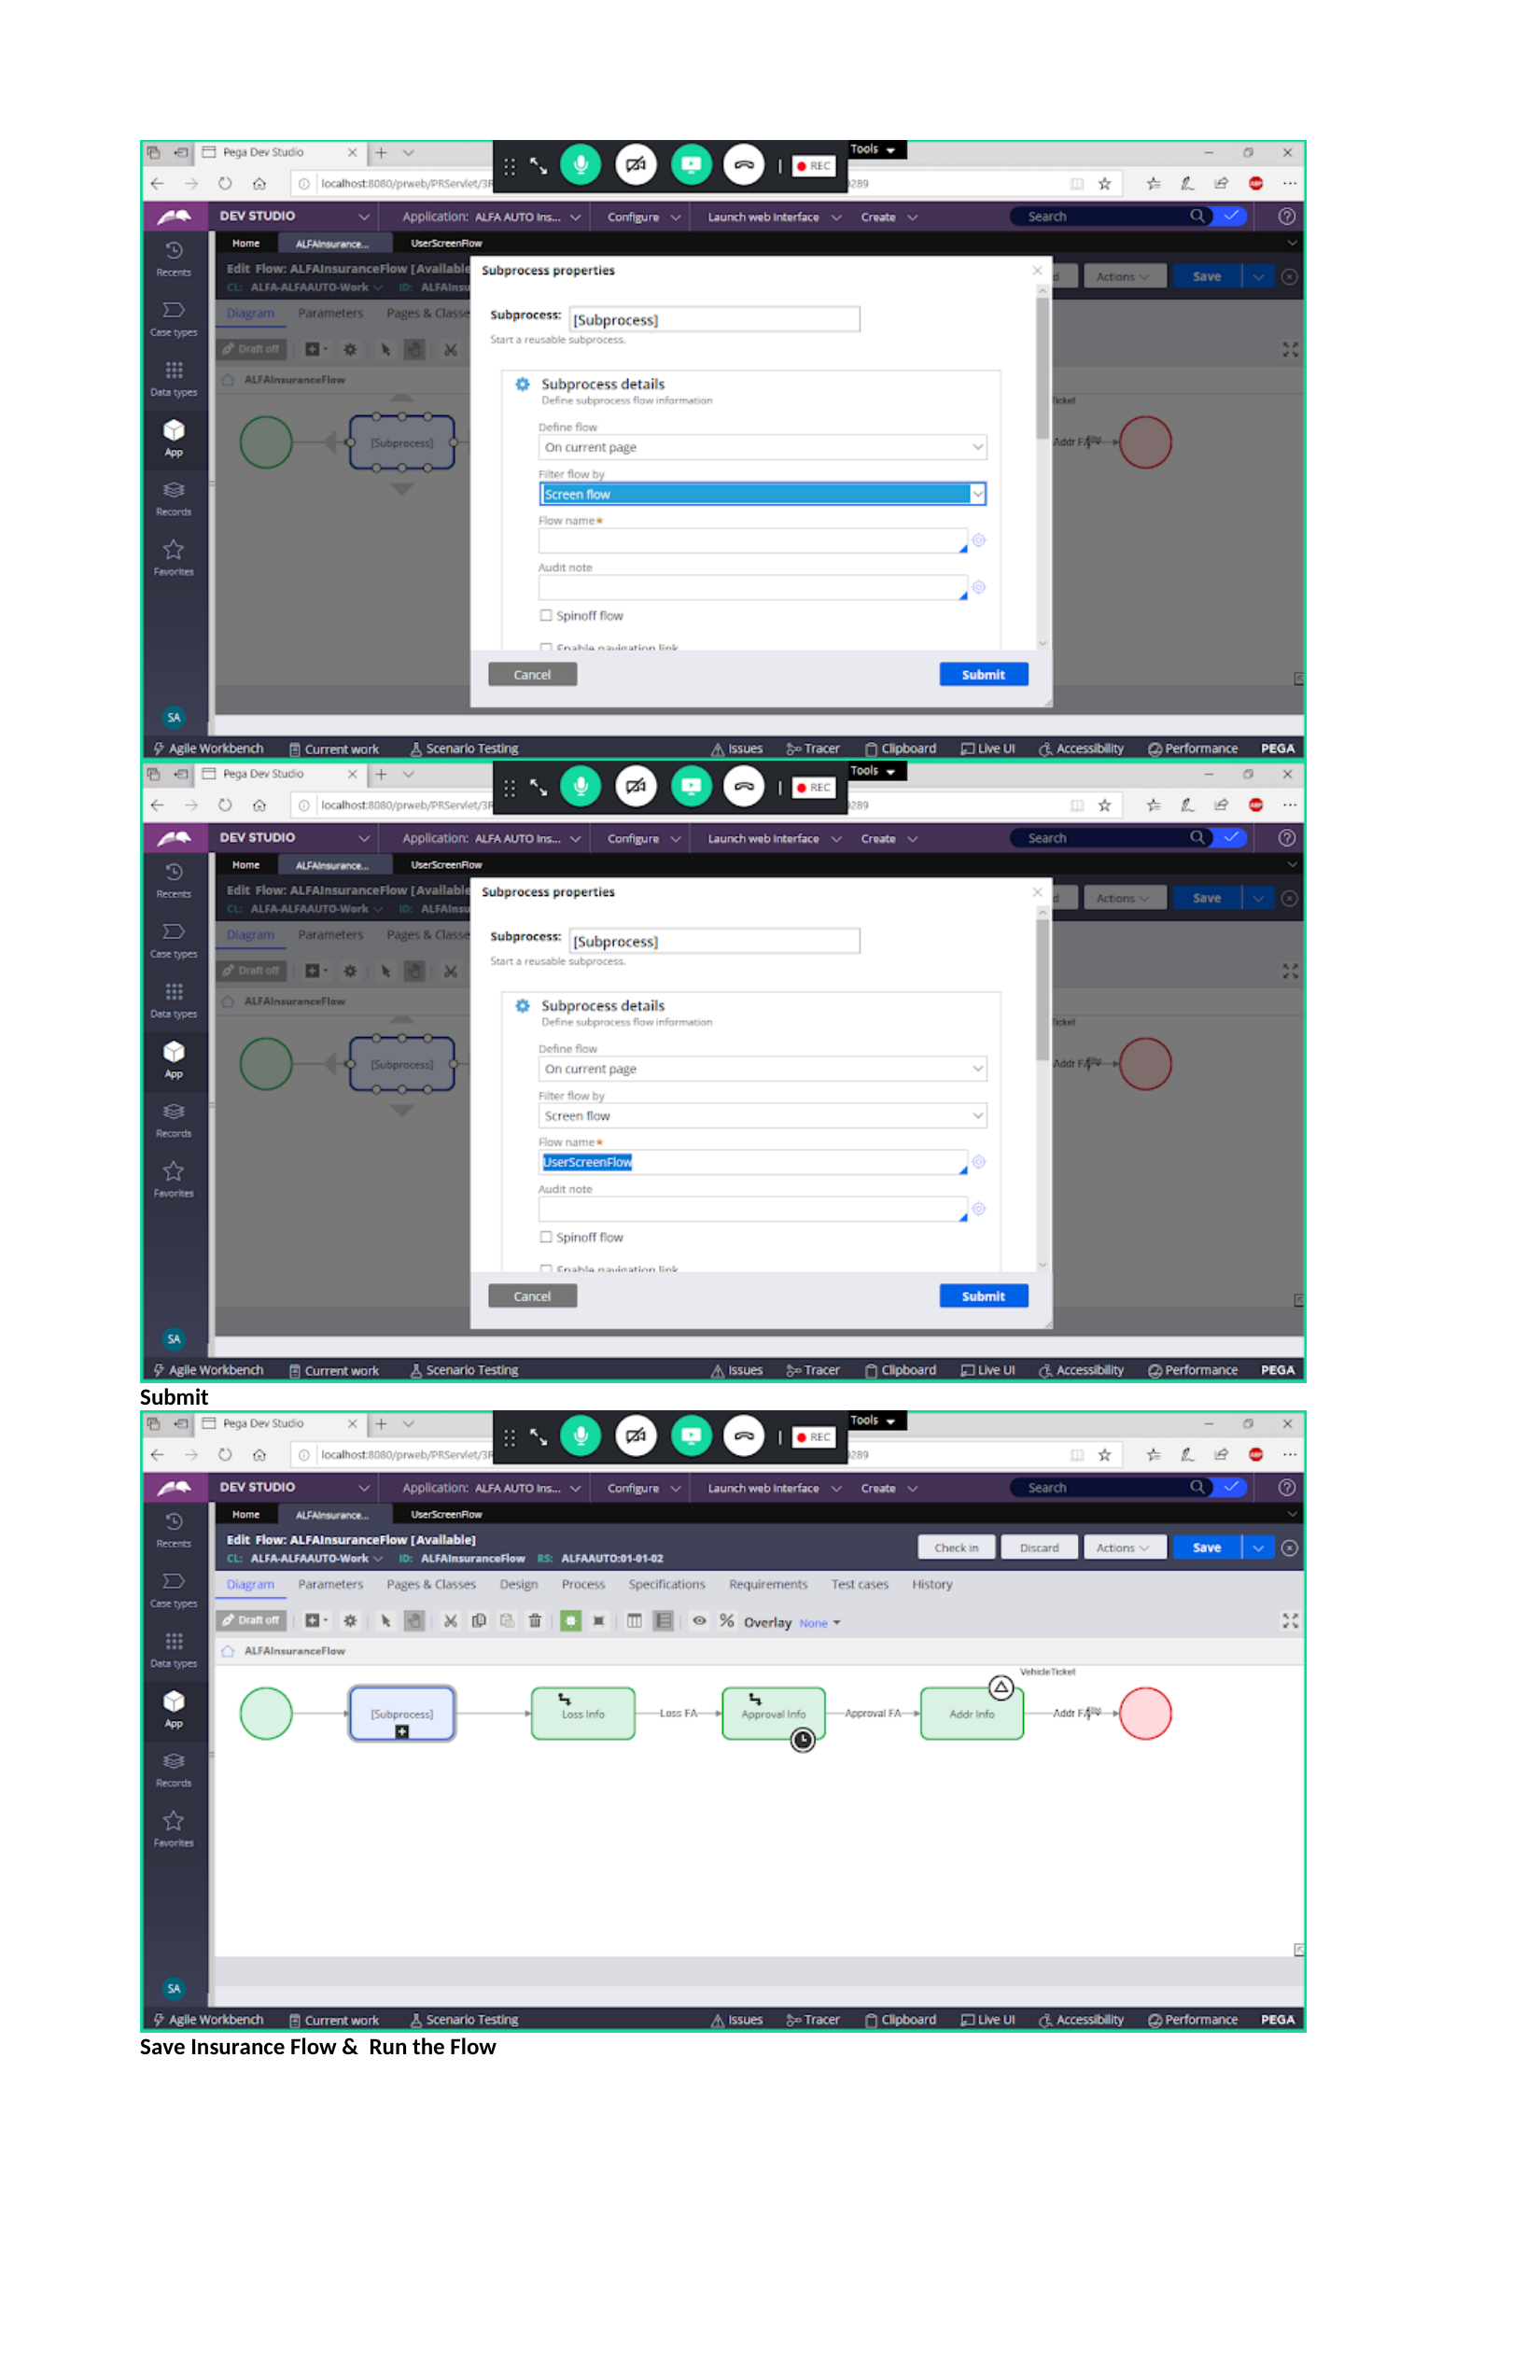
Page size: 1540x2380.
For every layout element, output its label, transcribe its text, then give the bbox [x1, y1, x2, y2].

picture [140, 140, 1307, 1383]
text Save Insurance Flow & Run the Flow [140, 2032, 1400, 2061]
text Submit [140, 1382, 1400, 1411]
picture [140, 1410, 1307, 2033]
